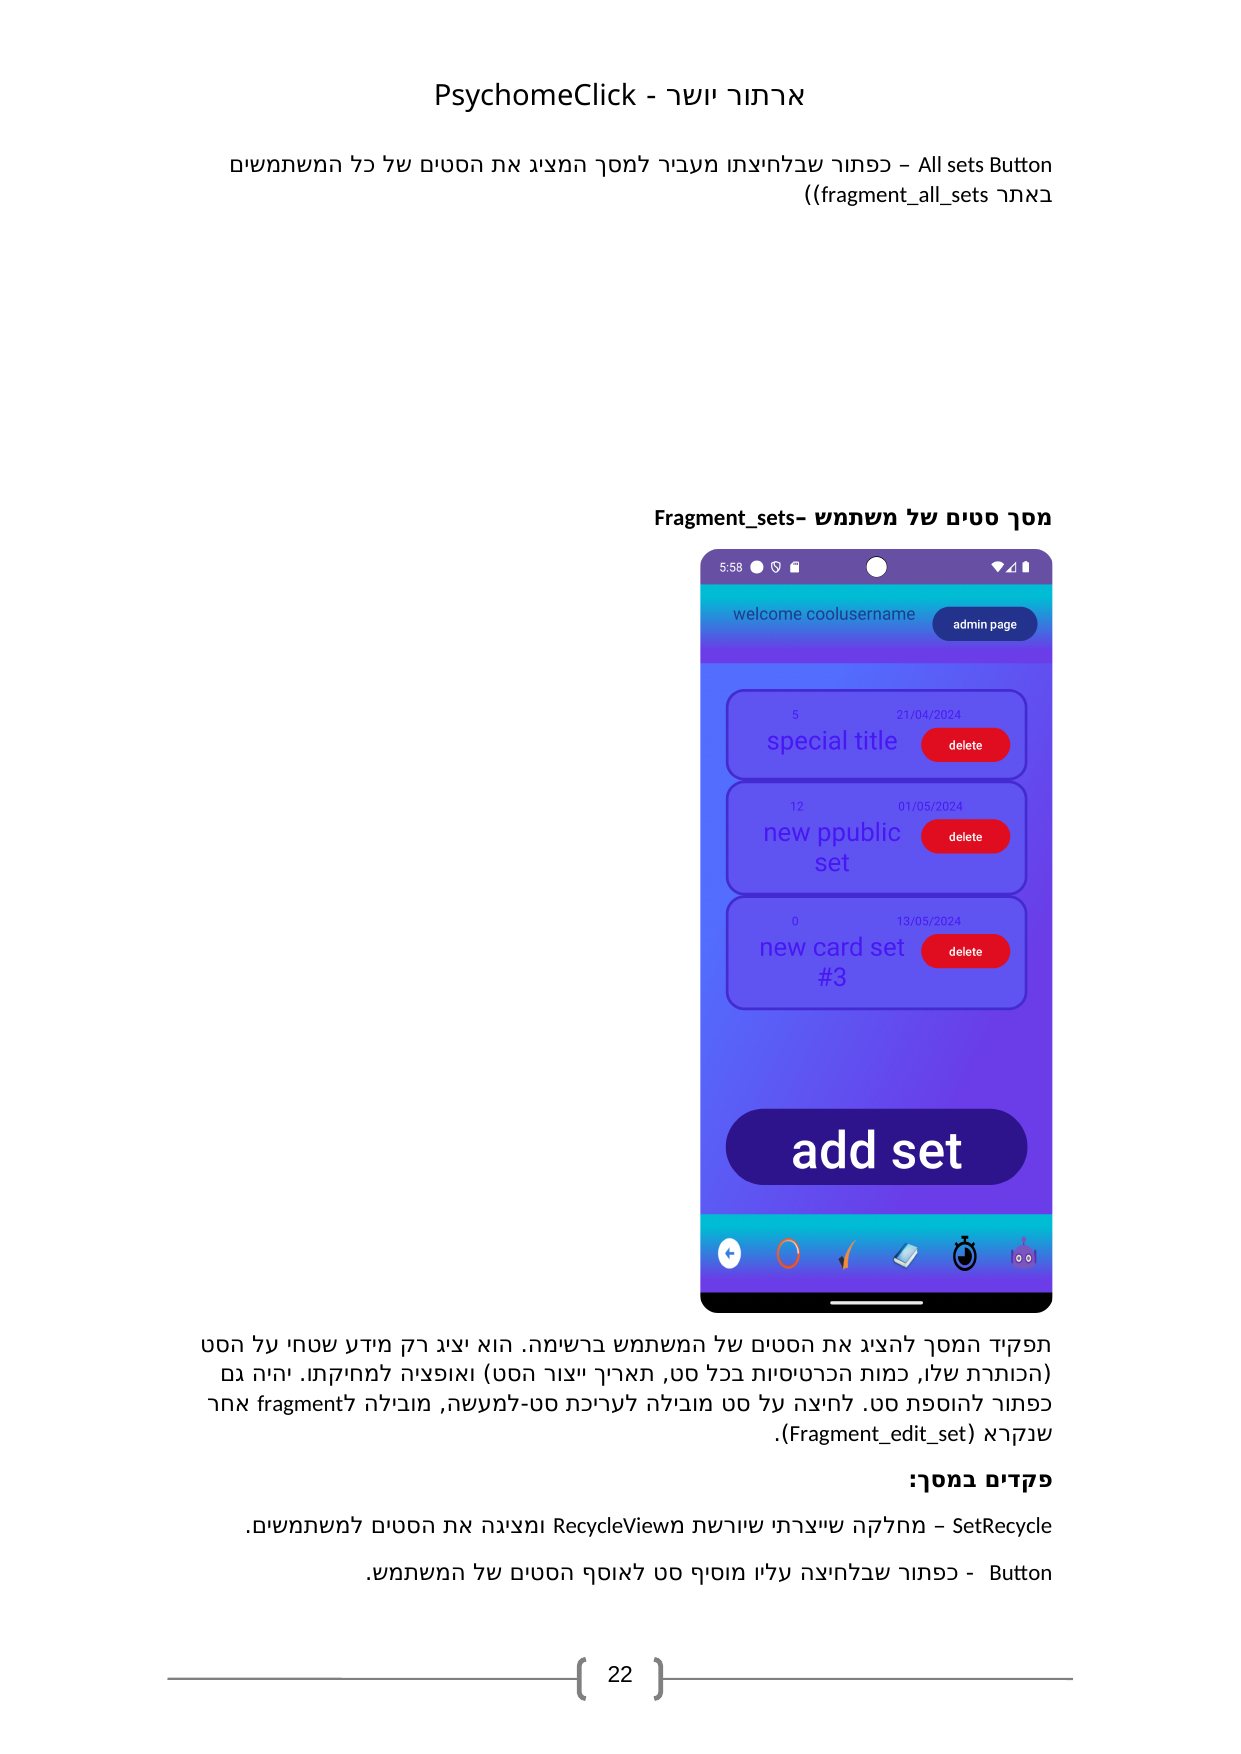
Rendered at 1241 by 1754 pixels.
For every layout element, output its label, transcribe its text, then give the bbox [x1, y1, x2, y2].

text פקדים במסך: [187, 1466, 1053, 1493]
text SetRecycle – מחלקה שייצרתי שיורשת מRecycleView ומציגה את הסטים למשתמשים. [187, 1512, 1053, 1539]
text מסך סטים של משתמש –Fragment_sets [187, 503, 1053, 531]
picture [700, 1237, 1053, 1313]
text תפקיד המסך להציג את הסטים של המשתמש ברשימה. הוא יציג רק מידע שטחי על הסט (הכותרת שלו, כמות הכרטיסיות בכל סט, תאריך ייצור הסט) ואופציה למחיקתו. יהיה גם כפתור להוספת סט. לחיצה על סט מובילה לעריכת סט-למעשה, מובילה לfragment אחר שנקרא (Fragment_edit_set). [187, 1332, 1053, 1447]
text All sets Button – כפתור שבלחיצתו מעביר למסך המציג את הסטים של כל המשתמשים באתר fragment_all_sets)) [187, 150, 1053, 208]
text Button - כפתור שבלחיצה עליו מוסיף סט לאוסף הסטים של המשתמש. [187, 1558, 1053, 1586]
picture [700, 607, 1053, 1231]
picture [700, 549, 1053, 601]
